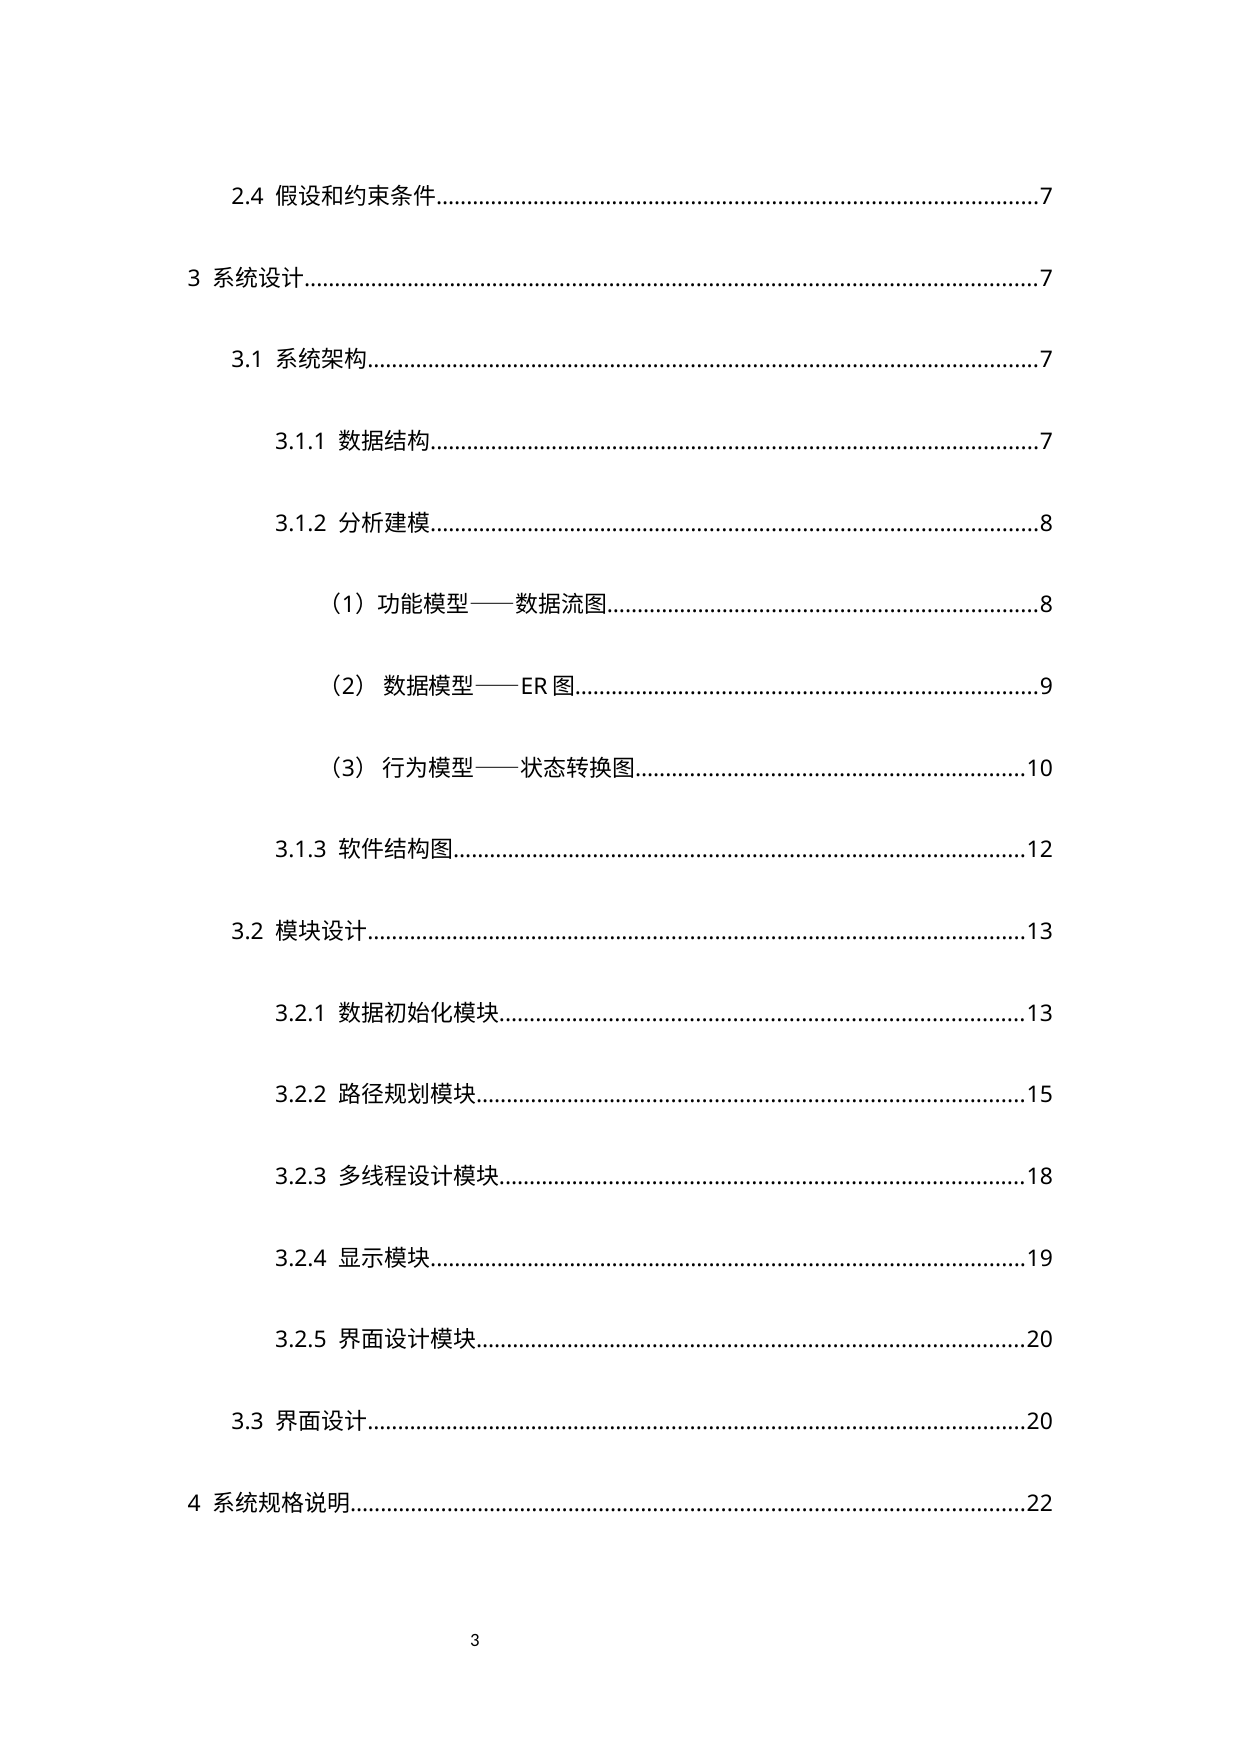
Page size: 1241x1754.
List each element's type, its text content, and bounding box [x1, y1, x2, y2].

text 2.4 假设和约束条件 7 [231, 162, 1053, 227]
text 3.2 模块设计 13 [231, 897, 1053, 962]
text 3.2.1 数据初始化模块 13 [275, 979, 1053, 1044]
text 3.1 系统架构 7 [231, 325, 1053, 390]
text 3.1.2 分析建模 8 [275, 489, 1053, 554]
text （2） 数据模型——ER图 9 [319, 652, 1053, 717]
text 3.2.4 显示模块 19 [275, 1224, 1053, 1289]
text 3.1.1 数据结构 7 [275, 407, 1053, 472]
text 3.2.3 多线程设计模块 18 [275, 1142, 1053, 1207]
text 3 系统设计 7 [187, 244, 1053, 309]
text （1）功能模型——数据流图 8 [319, 570, 1053, 635]
text 3.3 界面设计 20 [231, 1387, 1053, 1452]
text 4 系统规格说明 22 [187, 1469, 1053, 1534]
text （3） 行为模型——状态转换图 10 [319, 734, 1053, 799]
text 3.1.3 软件结构图 12 [275, 815, 1053, 880]
text 3.2.2 路径规划模块 15 [275, 1060, 1053, 1125]
text 3.2.5 界面设计模块 20 [275, 1305, 1053, 1370]
